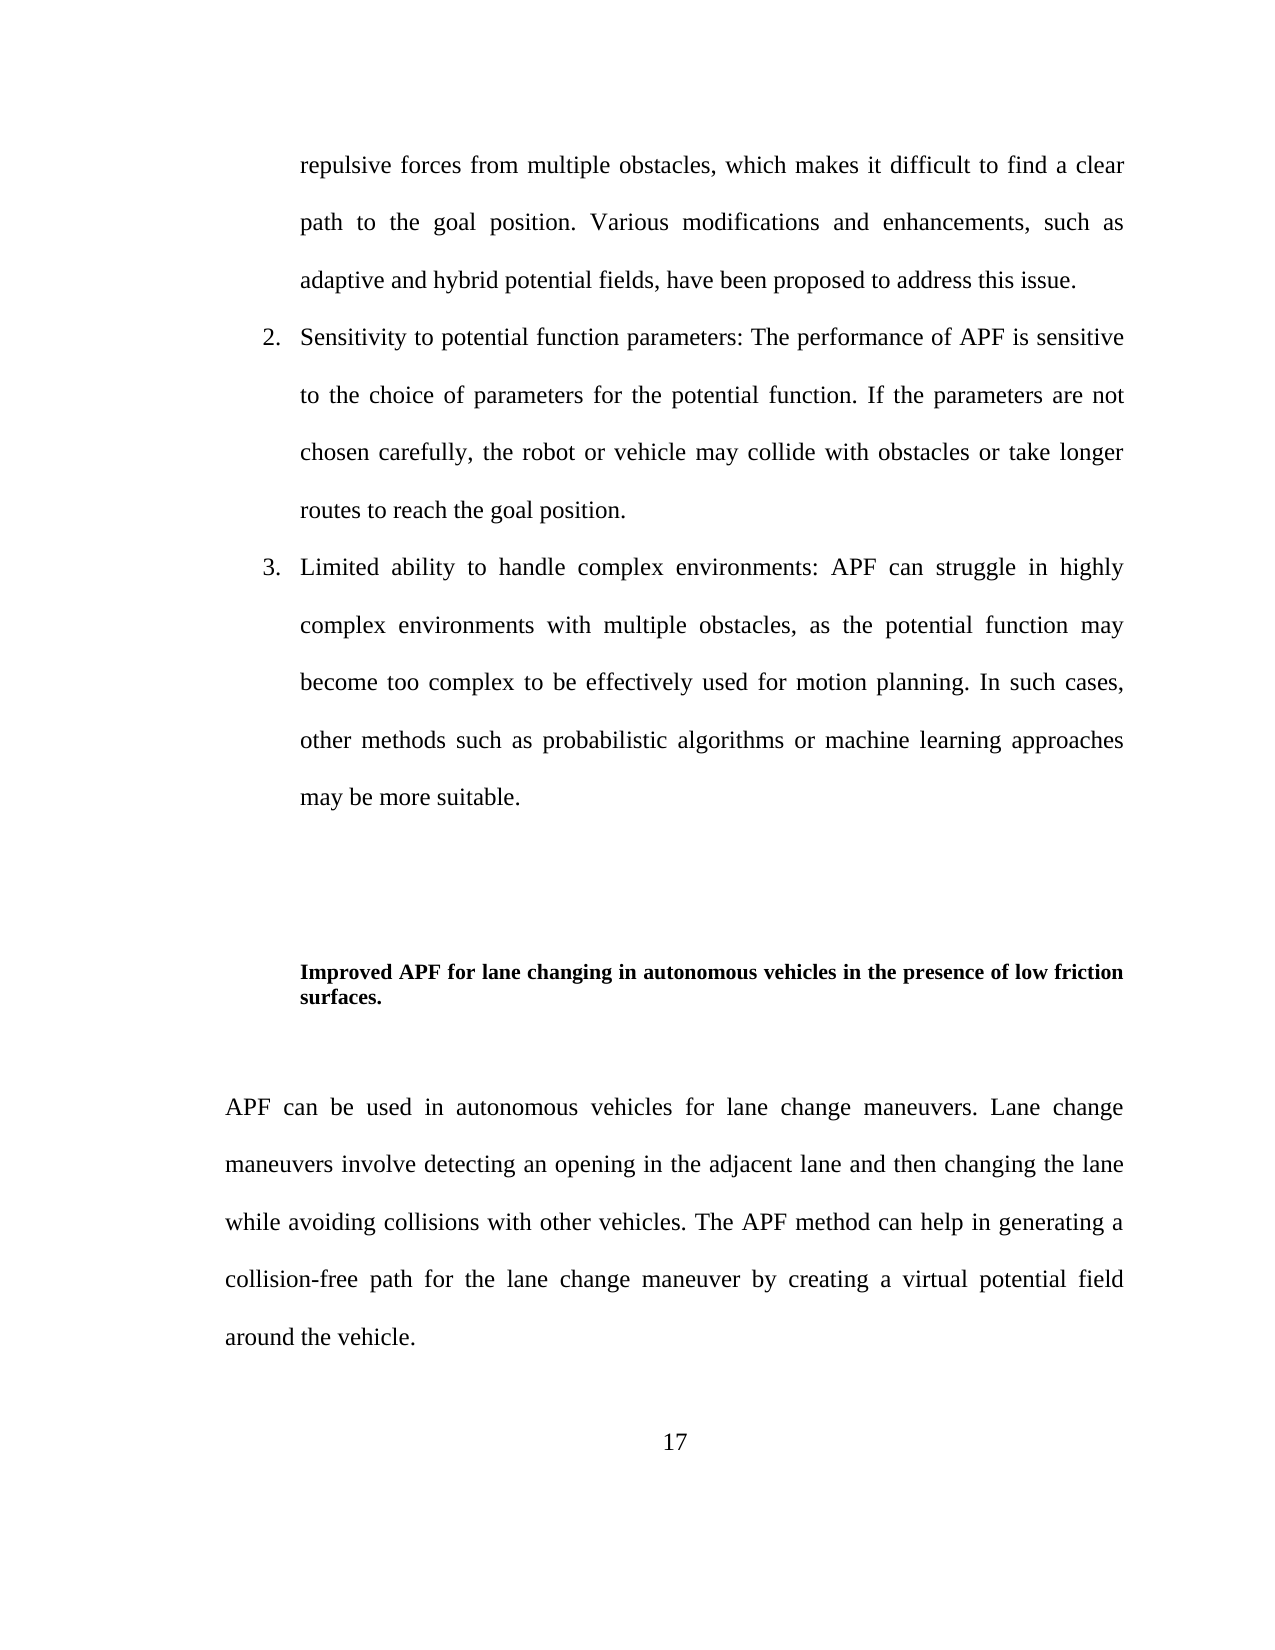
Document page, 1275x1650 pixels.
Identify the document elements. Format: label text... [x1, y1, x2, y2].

text APF can be used in autonomous vehicles for lane change maneuvers. Lane change maneuvers involve detecting an opening in the adjacent lane and then changing the lane while avoiding collisions with other vehicles. The APF method can help in generating a collision-free path for the lane change maneuver by creating a virtual potential field around the vehicle. [225, 1092, 1125, 1351]
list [262, 150, 1125, 294]
subtitle Improved APF for lane changing in autonomous vehicles in the presence of low friction surfaces. [300, 959, 1125, 1009]
list Limited ability to handle complex environments: APF can struggle in highly complex environments with multiple obstacles, as the potential function may become too complex to be effectively used for motion planning. In such cases, other methods such as probabilistic algorithms or machine learning approaches may be more suitable. [262, 552, 1125, 811]
list Sensitivity to potential function parameters: The performance of APF is sensitive to the choice of parameters for the potential function. If the parameters are not chosen carefully, the robot or vehicle may collide with obstacles or take longer routes to reach the goal position. [262, 322, 1125, 524]
